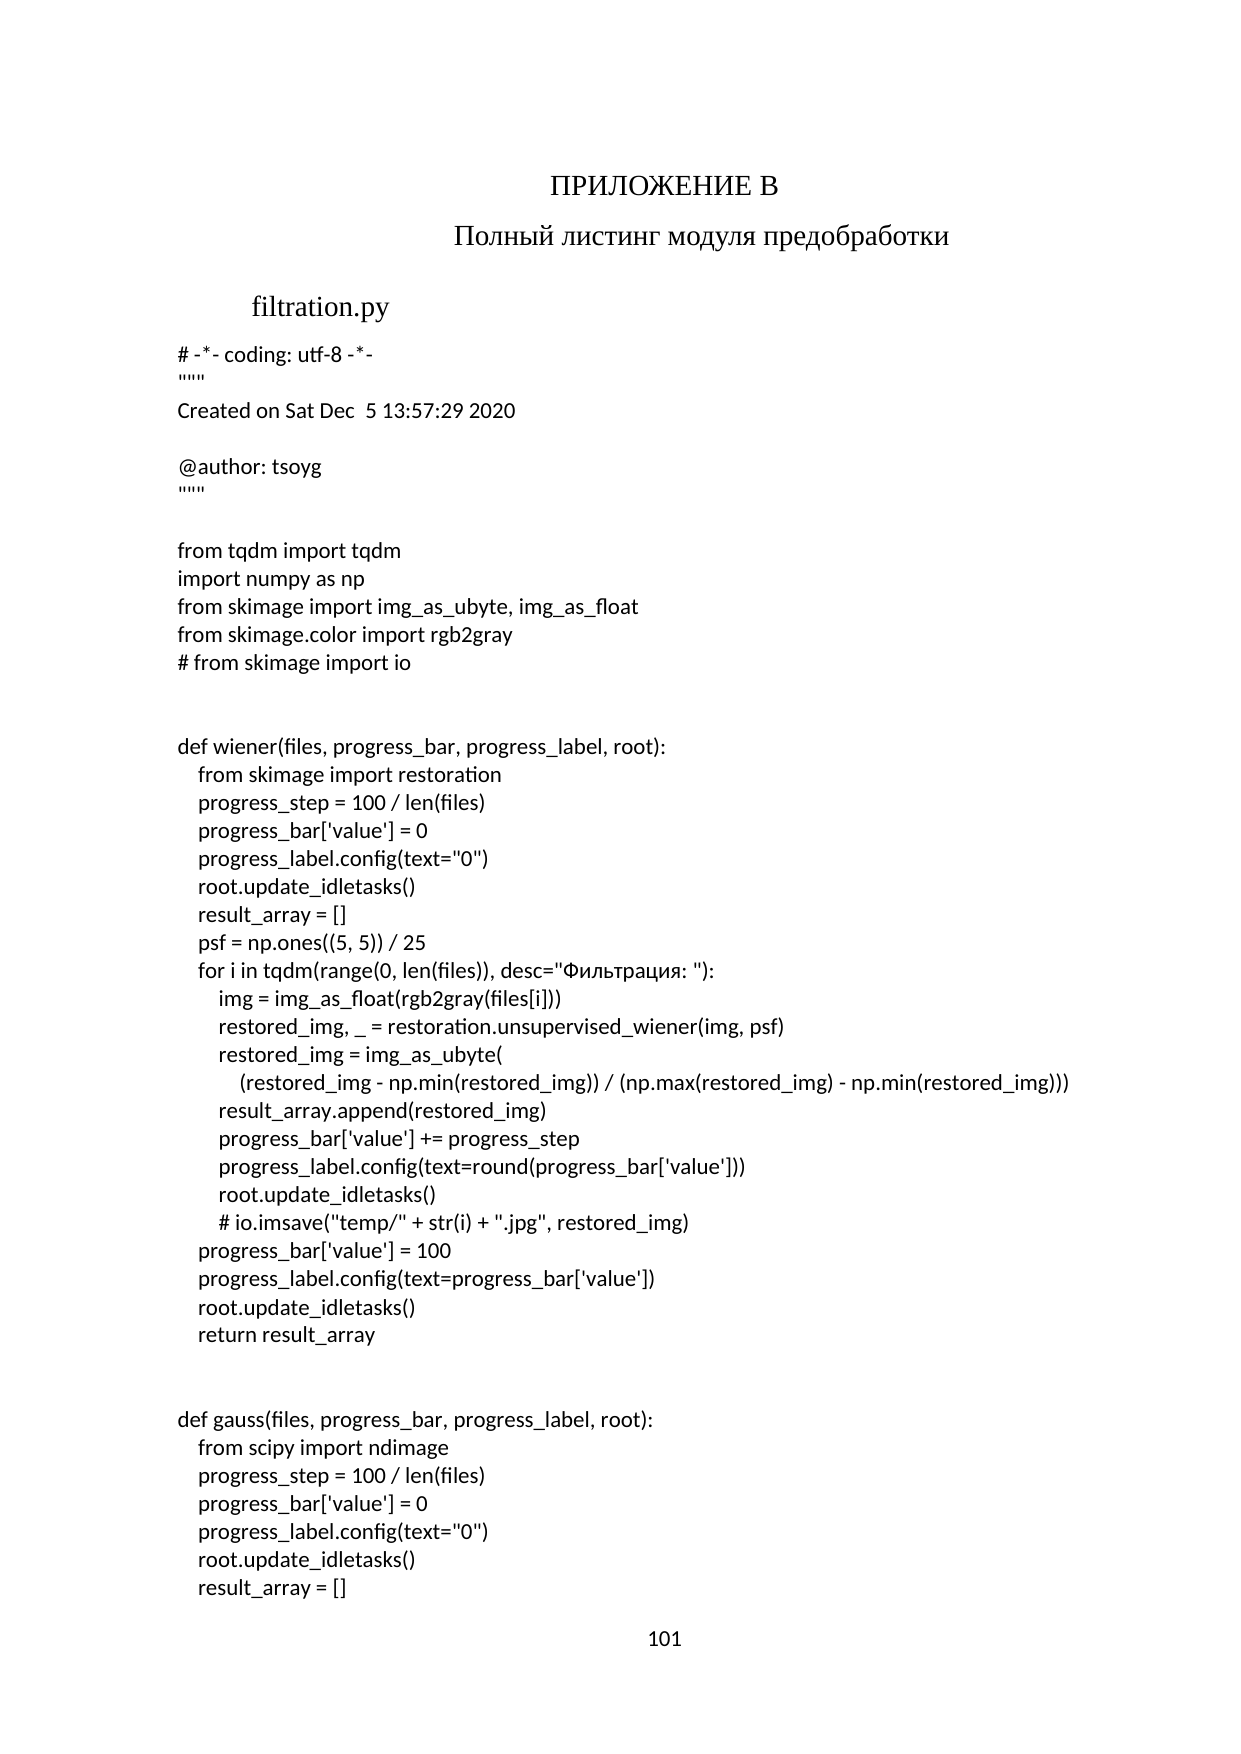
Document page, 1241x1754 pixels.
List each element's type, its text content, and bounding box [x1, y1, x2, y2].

text for i in tqdm(range(0, len(files)), desc="Фильтрация: "): [177, 956, 1152, 984]
text # io.imsave("temp/" + str(i) + ".jpg", restored_img) [177, 1208, 1152, 1237]
text from tqdm import tqdm [177, 536, 1152, 564]
text progress_label.config(text=round(progress_bar['value'])) [177, 1152, 1152, 1181]
text (restored_img - np.min(restored_img)) / (np.max(restored_img) - np.min(restored_img))) [177, 1068, 1152, 1096]
text def gauss(files, progress_bar, progress_label, root): [177, 1405, 1152, 1433]
text root.update_idletasks() [177, 872, 1152, 900]
text psf = np.ones((5, 5)) / 25 [177, 928, 1152, 956]
text """ [177, 368, 1152, 396]
text # -*- coding: utf-8 -*- [177, 340, 1152, 368]
text progress_bar['value'] = 100 [177, 1237, 1152, 1264]
text from scipy import ndimage [177, 1433, 1152, 1461]
text """ [177, 480, 1152, 508]
text restored_img = img_as_ubyte( [177, 1040, 1152, 1068]
text @author: tsoyg [177, 452, 1152, 480]
text Приложение В [177, 168, 1152, 202]
text from skimage.color import rgb2gray [177, 620, 1152, 648]
text result_array = [] [177, 1573, 1152, 1601]
text root.update_idletasks() [177, 1545, 1152, 1573]
text progress_bar['value'] += progress_step [177, 1124, 1152, 1152]
text progress_bar['value'] = 0 [177, 816, 1152, 844]
text root.update_idletasks() [177, 1181, 1152, 1208]
text progress_label.config(text="0") [177, 844, 1152, 872]
text progress_step = 100 / len(files) [177, 788, 1152, 816]
text progress_step = 100 / len(files) [177, 1461, 1152, 1489]
text img = img_as_float(rgb2gray(files[i])) [177, 984, 1152, 1012]
text result_array.append(restored_img) [177, 1096, 1152, 1124]
text Created on Sat Dec 5 13:57:29 2020 [177, 396, 1152, 424]
text def wiener(files, progress_bar, progress_label, root): [177, 732, 1152, 760]
text # from skimage import io [177, 648, 1152, 676]
text return result_array [177, 1321, 1152, 1349]
text root.update_idletasks() [177, 1293, 1152, 1321]
text from skimage import img_as_ubyte, img_as_float [177, 592, 1152, 620]
text filtration.py [177, 289, 1152, 323]
text progress_label.config(text="0") [177, 1517, 1152, 1545]
text result_array = [] [177, 900, 1152, 928]
text from skimage import restoration [177, 760, 1152, 788]
text Полный листинг модуля предобработки [251, 218, 1152, 252]
text restored_img, _ = restoration.unsupervised_wiener(img, psf) [177, 1012, 1152, 1040]
text progress_label.config(text=progress_bar['value']) [177, 1264, 1152, 1293]
text import numpy as np [177, 564, 1152, 592]
text progress_bar['value'] = 0 [177, 1489, 1152, 1517]
